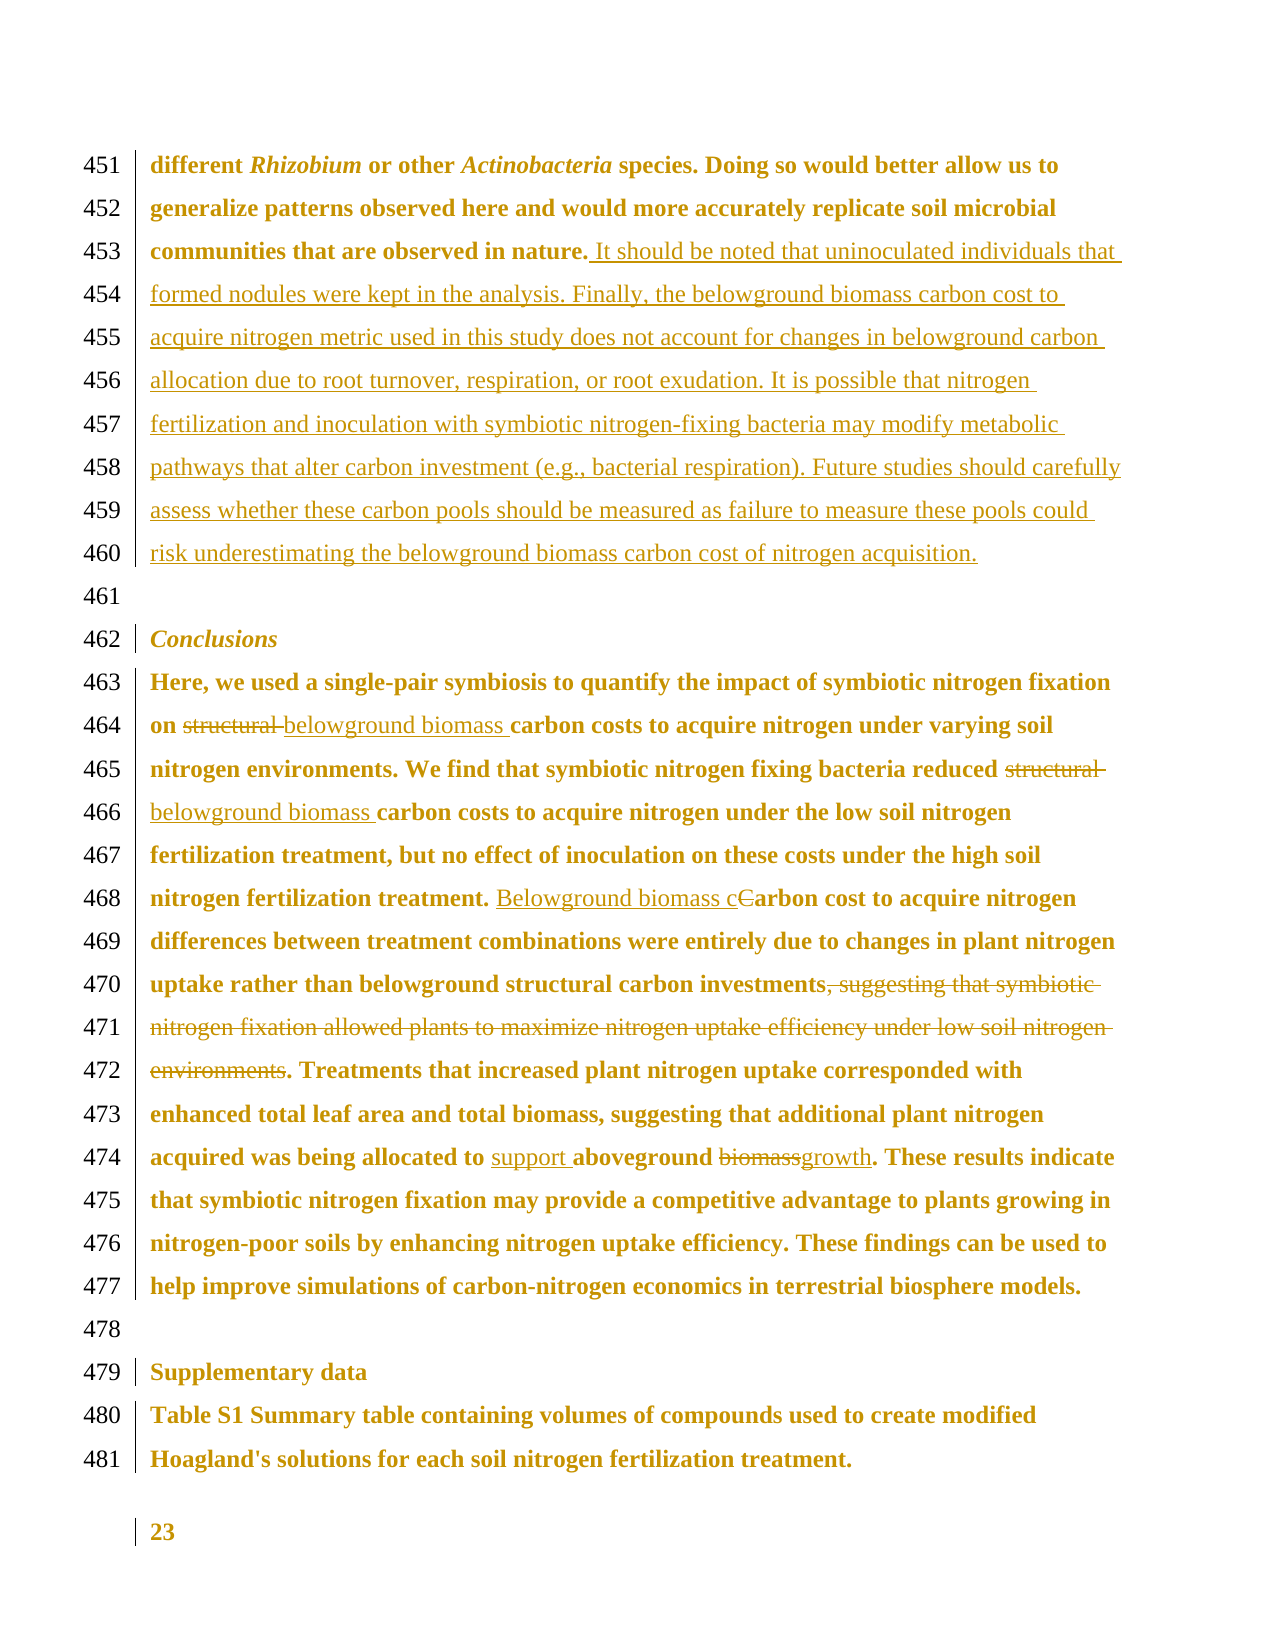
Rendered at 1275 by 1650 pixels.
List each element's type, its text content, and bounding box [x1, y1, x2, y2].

text Supplementary data [150, 1357, 1125, 1386]
text Here, we used a single-pair symbiosis to quantify the impact of symbiotic nitrogen fixation on carbon costs to acquire nitrogen under varying soil nitrogen environments. We find that symbiotic nitrogen fixing bacteria reduced carbon costs to acquire nitrogen under the low soil nitrogen fertilization treatment, but no effect of inoculation on these costs under the high soil nitrogen fertilization treatment. arbon cost to acquire nitrogen differences between treatment combinations were entirely due to changes in plant nitrogen uptake rather than belowground structural carbon investments. Treatments that increased plant nitrogen uptake corresponded with enhanced total leaf area and total biomass, suggesting that additional plant nitrogen acquired was being allocated to aboveground . These results indicate that symbiotic nitrogen fixation may provide a competitive advantage to plants growing in nitrogen-poor soils by enhancing nitrogen uptake efficiency. These findings can be used to help improve simulations of carbon-nitrogen economics in terrestrial biosphere models. [150, 667, 1125, 1300]
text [150, 150, 1125, 567]
text Table S1 Summary table containing volumes of compounds used to create modified Hoagland's solutions for each soil nitrogen fertilization treatment. [150, 1401, 1125, 1472]
text Conclusions [150, 624, 1125, 653]
